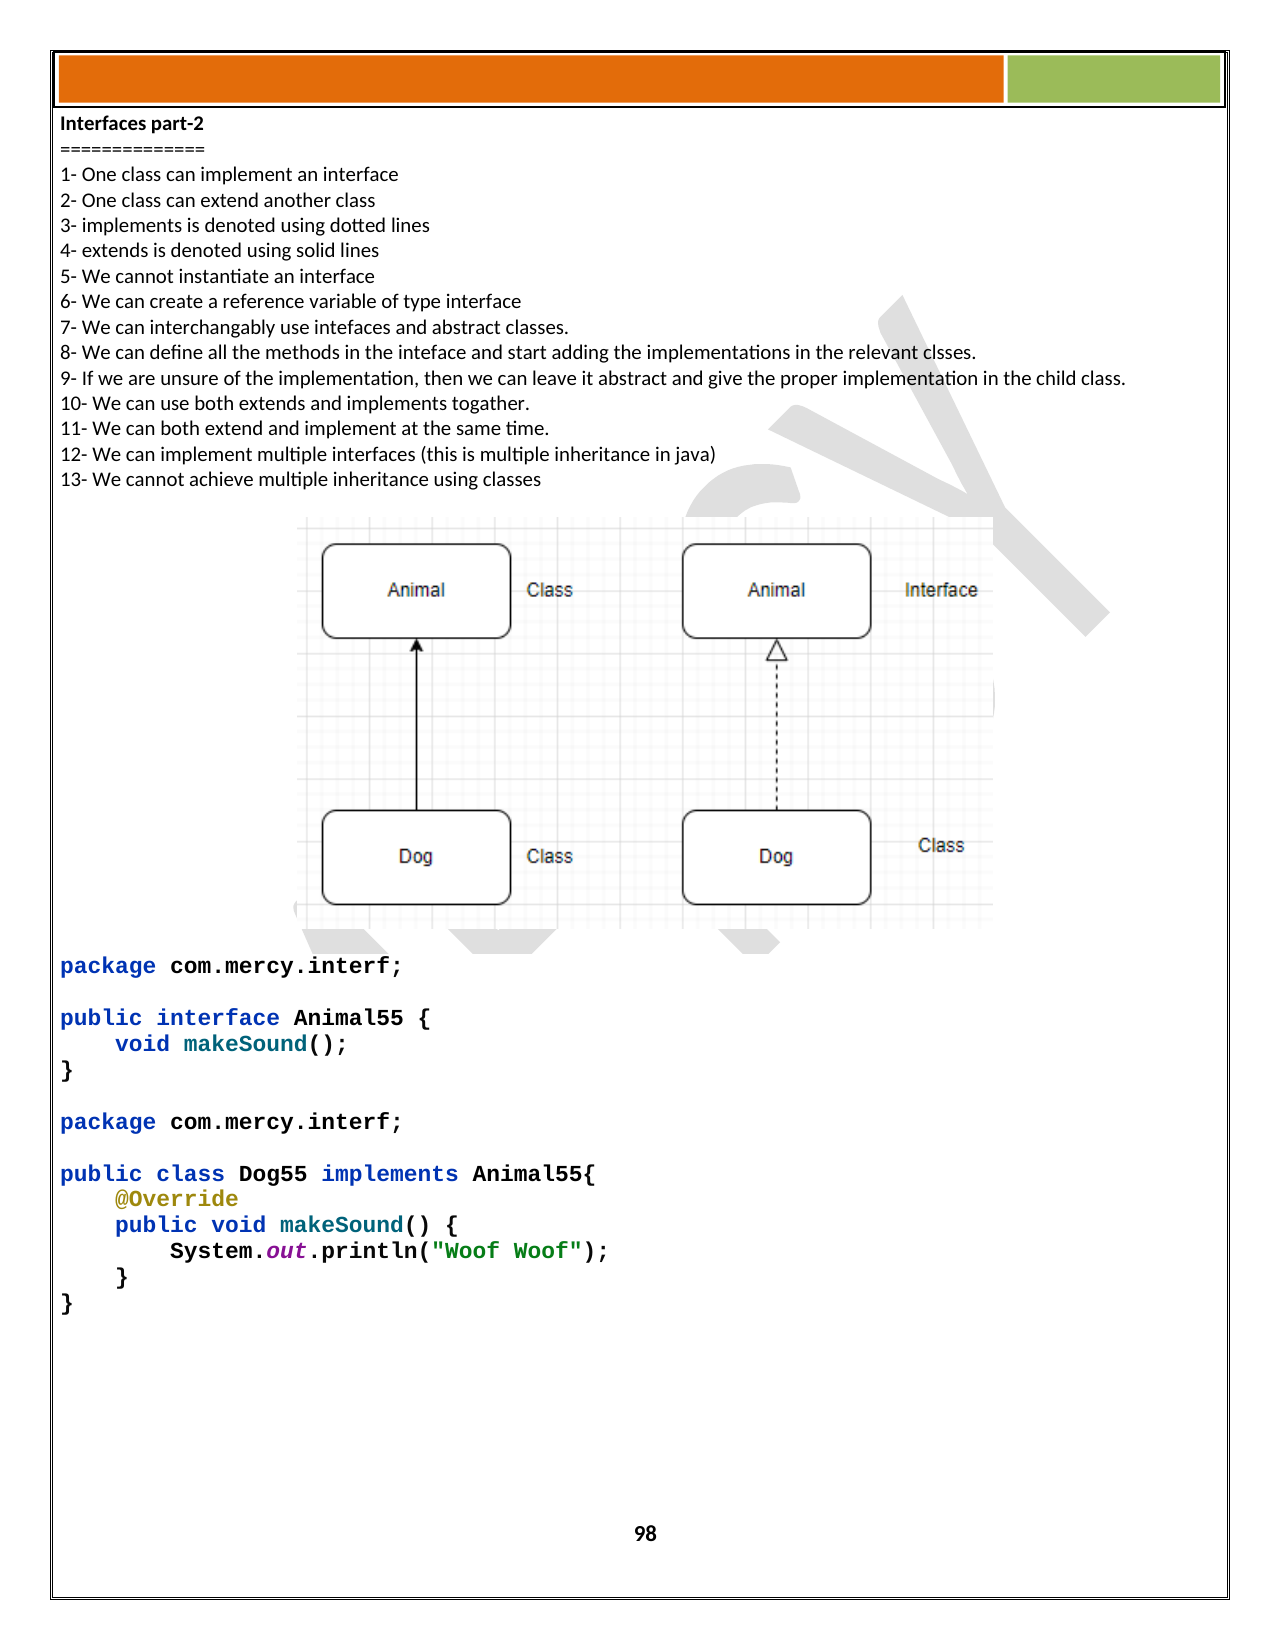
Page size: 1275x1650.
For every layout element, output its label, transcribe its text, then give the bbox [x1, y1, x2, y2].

text 9- If we are unsure of the implementation, then we can leave it abstract and give the proper implementation in the child class. [60, 365, 1227, 390]
text 5- We cannot instantiate an interface [60, 263, 1227, 288]
text 3- implements is denoted using dotted lines [60, 212, 1227, 238]
text 4- extends is denoted using solid lines [60, 238, 1227, 263]
text 7- We can interchangably use intefaces and abstract classes. [60, 314, 1227, 339]
text 12- We can implement multiple interfaces (this is multiple inheritance in java) [60, 441, 1227, 466]
text package com.mercy.interf; public interface Animal55 { void makeSound(); } [60, 954, 1227, 1084]
text package com.mercy.interf; public class Dog55 implements Animal55{ @Override public void makeSound() { System.out.println("Woof Woof"); } } [60, 1110, 1227, 1317]
text Interfaces part-2 [60, 111, 1227, 136]
text 6- We can create a reference variable of type interface [60, 288, 1227, 314]
text ============== [60, 136, 1227, 161]
text 13- We cannot achieve multiple inheritance using classes [60, 466, 1227, 492]
text 2- One class can extend another class [60, 187, 1227, 212]
text 11- We can both extend and implement at the same time. [60, 416, 1227, 441]
picture [297, 517, 993, 929]
text 1- One class can implement an interface [60, 161, 1227, 187]
text 10- We can use both extends and implements togather. [60, 390, 1227, 416]
text 8- We can define all the methods in the inteface and start adding the implementations in the relevant clsses. [60, 339, 1227, 365]
